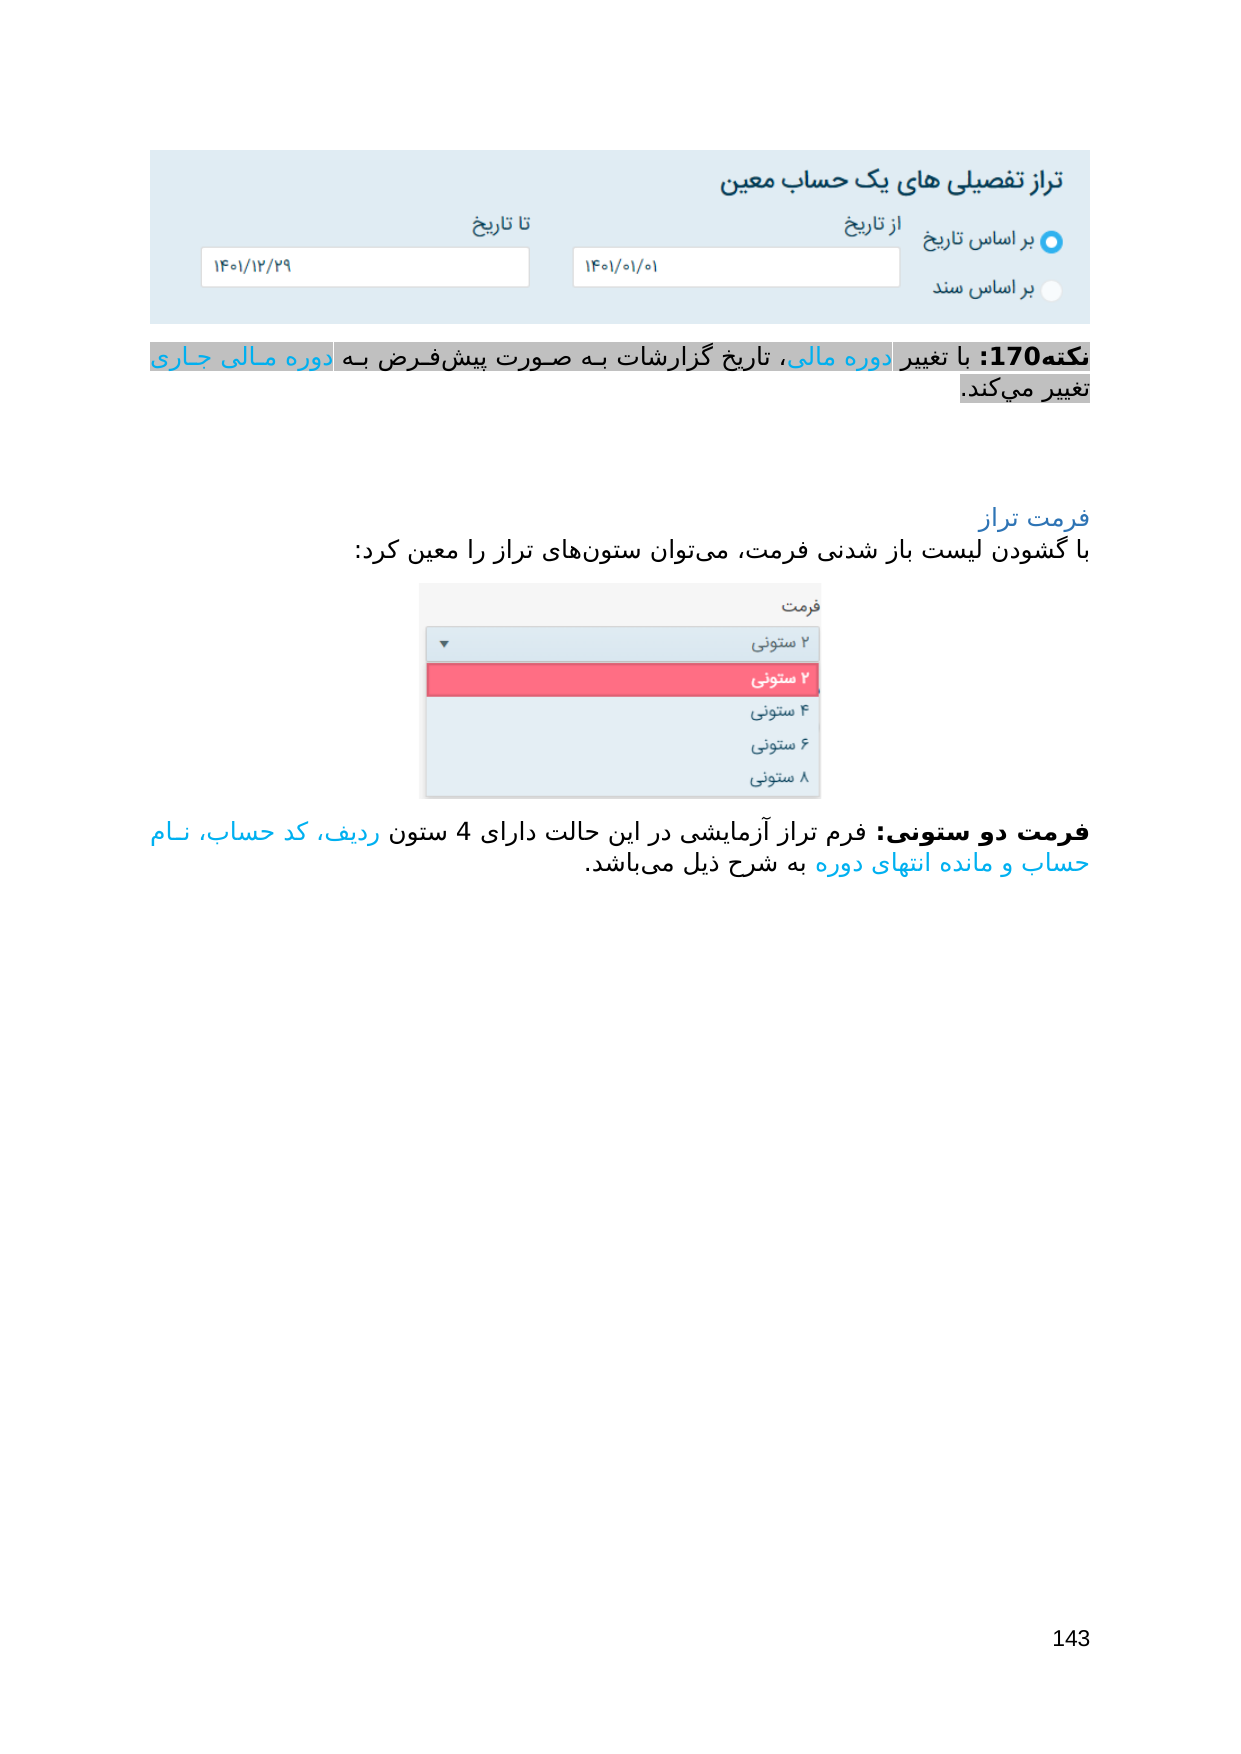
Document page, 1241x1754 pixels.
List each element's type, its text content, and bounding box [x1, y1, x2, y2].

text با گشودن لیست باز شدنی فرمت، می‌‌توان ستون‌‌های تراز را معین کرد: [150, 535, 1090, 564]
text نکته170: با تغییر دوره مالی، تاریخ گزارشات به صورت پيش‌‌فرض به دوره مالی جاری تغییر مي‌‌کند. [150, 342, 1090, 403]
text فرمت دو ستونی: فرم تراز آزمایشی در این حالت دارای 4 ستون ردیف، کد حساب، نام حساب و مانده انتهای دوره به شرح ذیل می‌‌باشد. [150, 817, 1090, 878]
subtitle فرمت تراز [150, 503, 1090, 533]
picture [418, 583, 822, 799]
picture [150, 150, 1090, 324]
